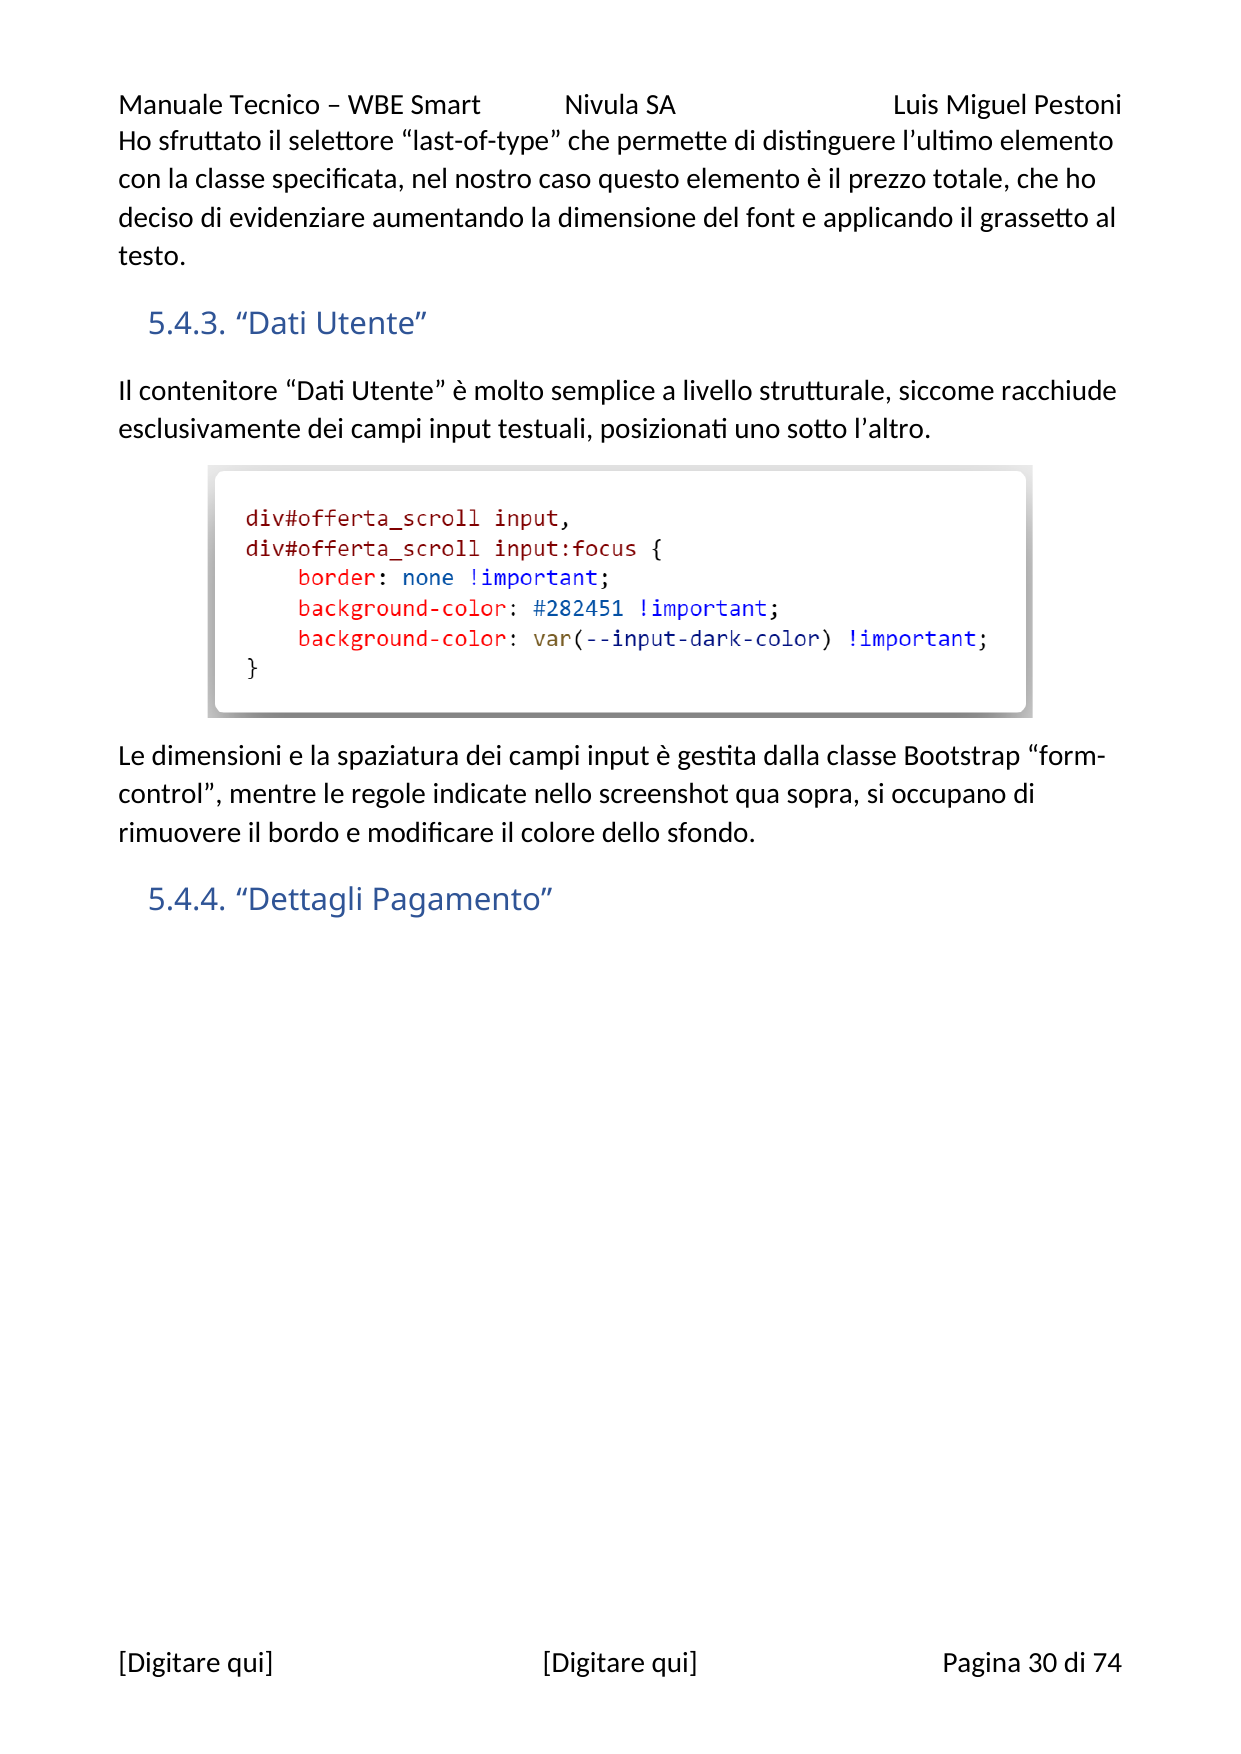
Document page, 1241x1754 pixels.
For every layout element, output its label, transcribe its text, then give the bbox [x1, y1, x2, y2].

subtitle “Dettagli Pagamento” [148, 877, 1122, 920]
text Il contenitore “Dati Utente” è molto semplice a livello strutturale, siccome racchiude esclusivamente dei campi input testuali, posizionati uno sotto l’altro. [118, 372, 1122, 446]
picture [207, 465, 1033, 718]
text Ho sfruttato il selettore “last-of-type” che permette di distinguere l’ultimo elemento con la classe specificata, nel nostro caso questo elemento è il prezzo totale, che ho deciso di evidenziare aumentando la dimensione del font e applicando il grassetto al testo. [118, 122, 1122, 273]
text Le dimensioni e la spaziatura dei campi input è gestita dalla classe Bootstrap “form-control”, mentre le regole indicate nello screenshot qua sopra, si occupano di rimuovere il bordo e modificare il colore dello sfondo. [118, 737, 1122, 849]
subtitle “Dati Utente” [148, 301, 1122, 343]
